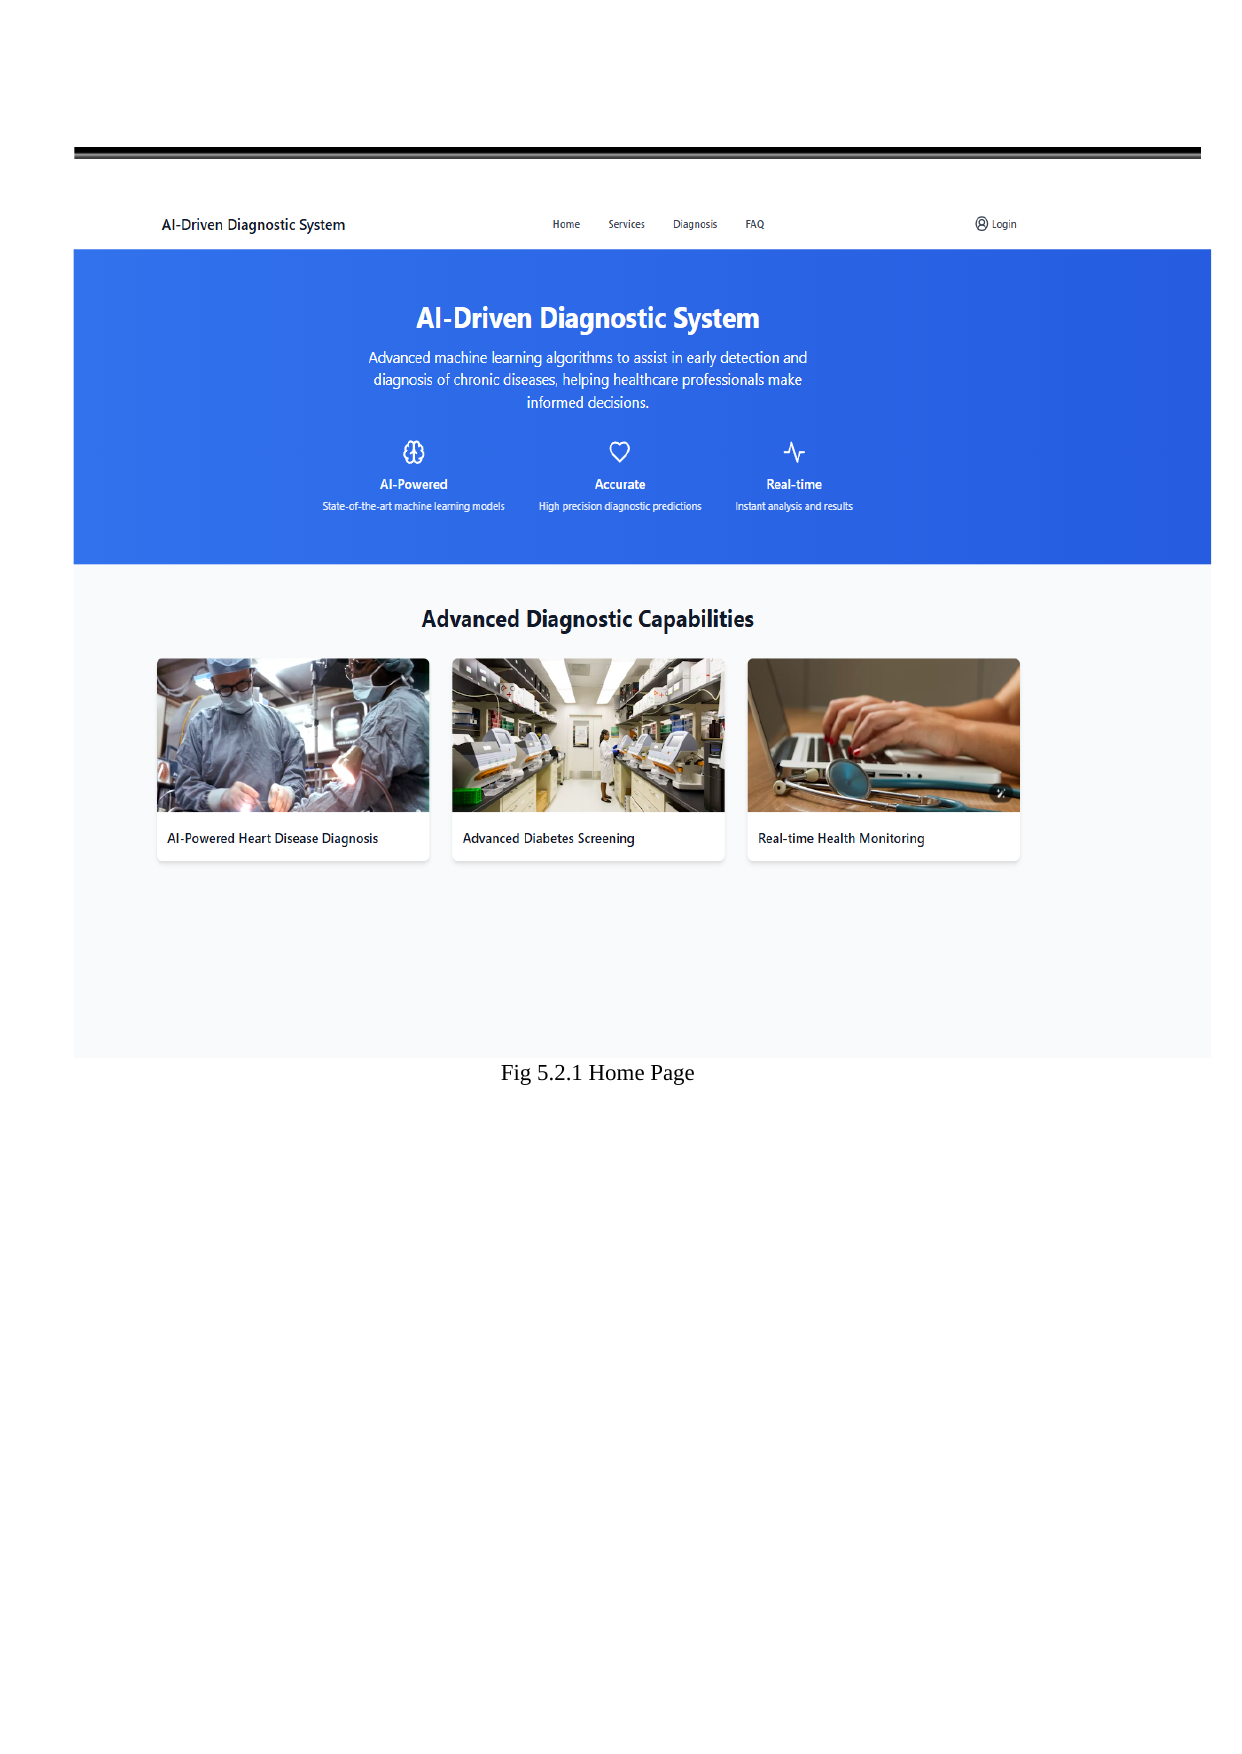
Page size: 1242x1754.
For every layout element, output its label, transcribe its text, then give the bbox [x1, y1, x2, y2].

text Fig 5.2.1 Home Page [74, 1059, 1212, 1085]
picture [74, 147, 1201, 159]
picture [73, 203, 1212, 1058]
